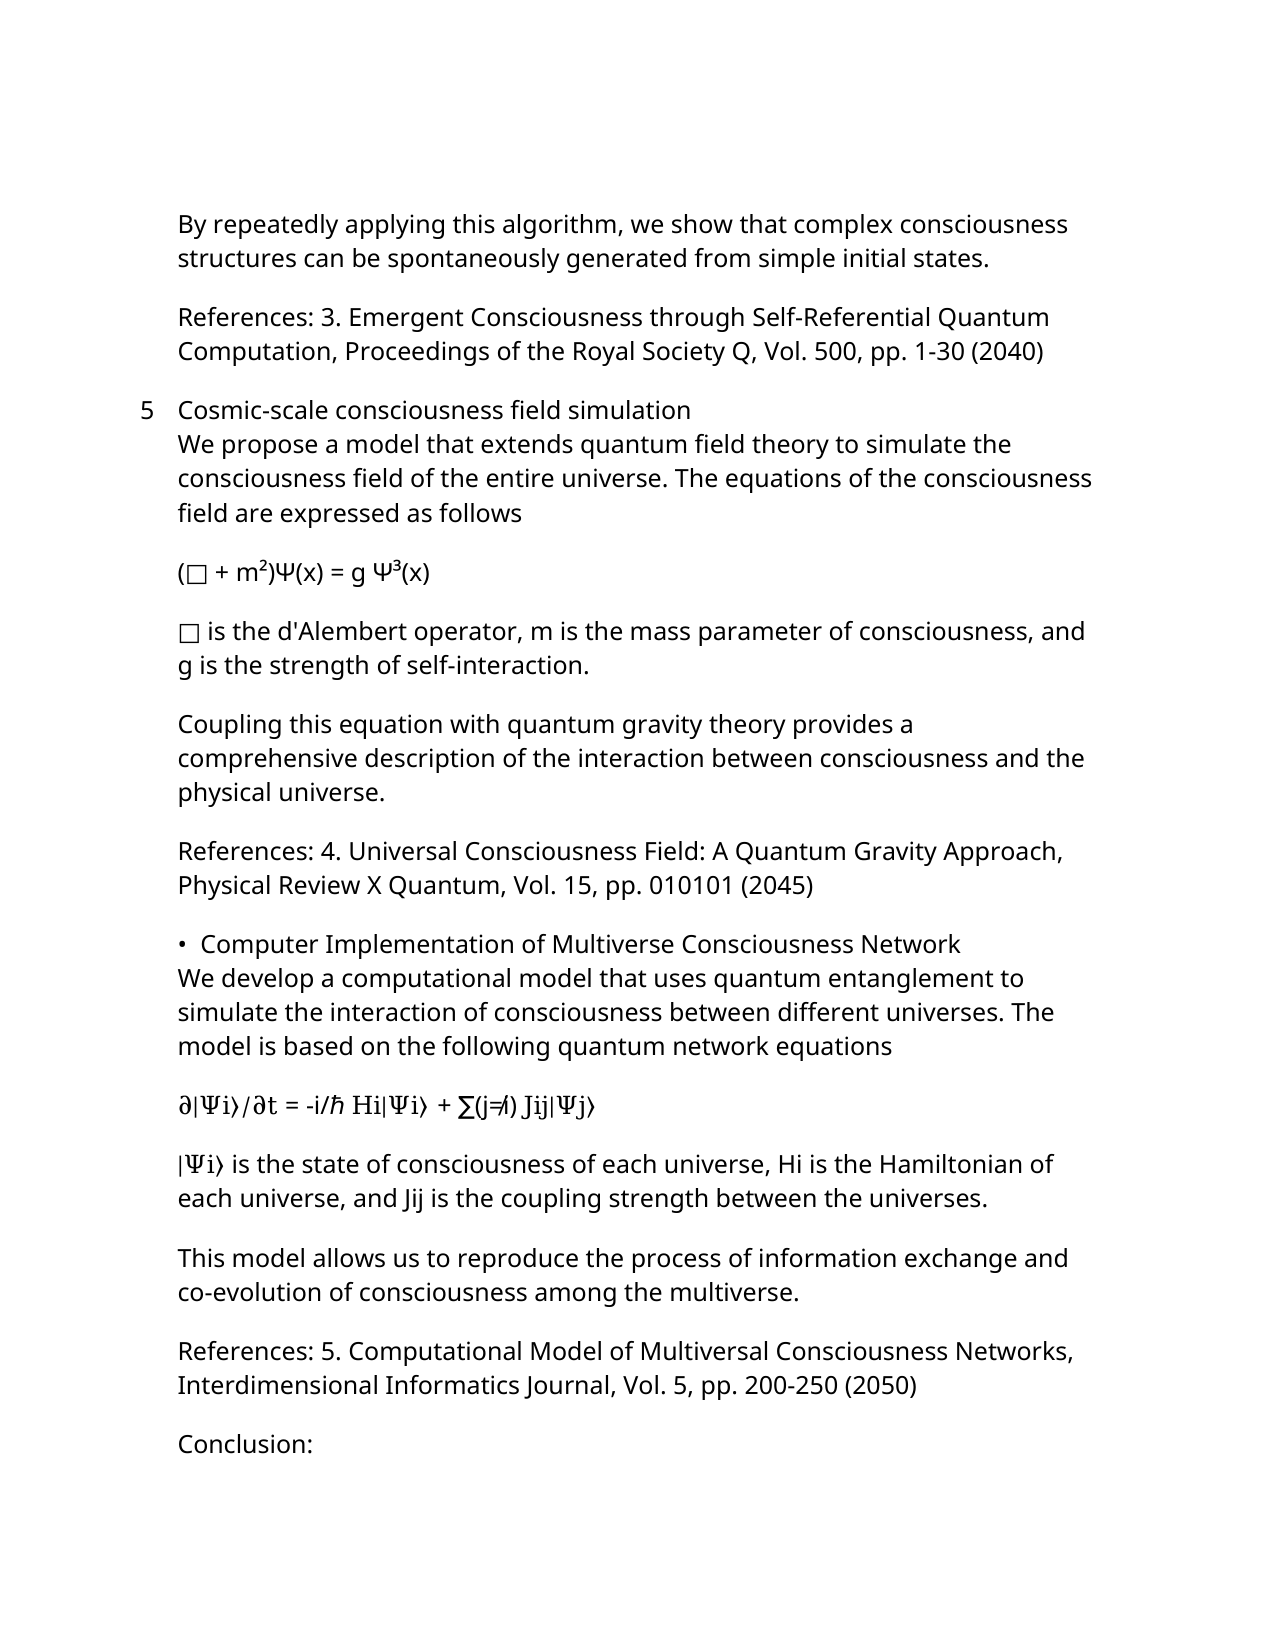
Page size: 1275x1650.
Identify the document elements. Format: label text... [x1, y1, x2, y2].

text ∂|Ψi⟩/∂t = -i/ℏ Hi|Ψi⟩ + ∑(j≠i) Jij|Ψj⟩ [177, 1088, 1098, 1122]
text |Ψi⟩ is the state of consciousness of each universe, Hi is the Hamiltonian of each universe, and Jij is the coupling strength between the universes. [177, 1147, 1098, 1215]
text References: 5. Computational Model of Multiversal Consciousness Networks, Interdimensional Informatics Journal, Vol. 5, pp. 200-250 (2050) [177, 1333, 1098, 1401]
list Computer Implementation of Multiverse Consciousness Network [177, 927, 1098, 961]
list Cosmic-scale consciousness field simulation [140, 393, 1098, 427]
text References: 4. Universal Consciousness Field: A Quantum Gravity Approach, Physical Review X Quantum, Vol. 15, pp. 010101 (2045) [177, 834, 1098, 902]
text We develop a computational model that uses quantum entanglement to simulate the interaction of consciousness between different universes. The model is based on the following quantum network equations [177, 961, 1098, 1063]
text Coupling this equation with quantum gravity theory provides a comprehensive description of the interaction between consciousness and the physical universe. [177, 706, 1098, 809]
text Conclusion: [177, 1426, 1098, 1461]
text We propose a model that extends quantum field theory to simulate the consciousness field of the entire universe. The equations of the consciousness field are expressed as follows [177, 427, 1098, 529]
text □ is the d'Alembert operator, m is the mass parameter of consciousness, and g is the strength of self-interaction. [177, 613, 1098, 681]
text By repeatedly applying this algorithm, we show that complex consciousness structures can be spontaneously generated from simple initial states. [177, 207, 1098, 275]
text (□ + m²)Ψ(x) = g Ψ³(x) [177, 554, 1098, 588]
text This model allows us to reproduce the process of information exchange and co-evolution of consciousness among the multiverse. [177, 1240, 1098, 1308]
text References: 3. Emergent Consciousness through Self-Referential Quantum Computation, Proceedings of the Royal Society Q, Vol. 500, pp. 1-30 (2040) [177, 300, 1098, 368]
